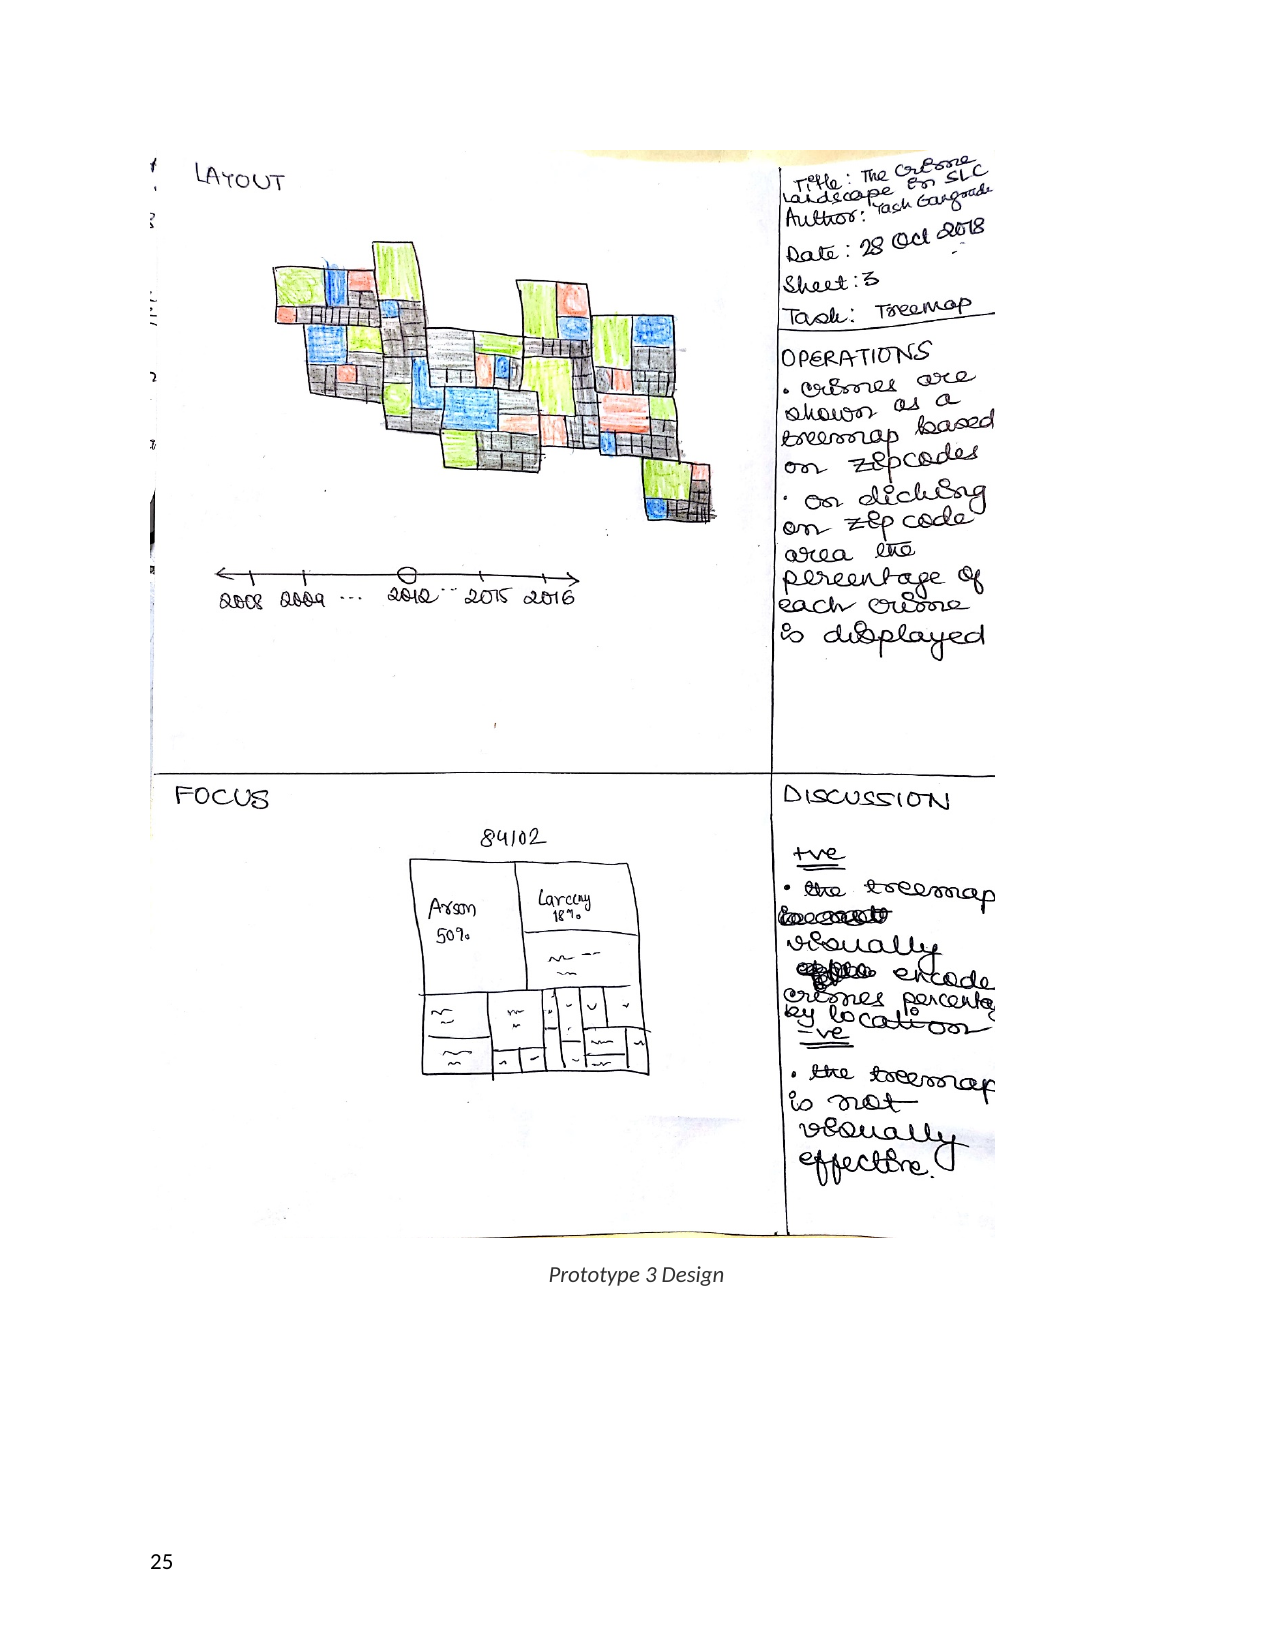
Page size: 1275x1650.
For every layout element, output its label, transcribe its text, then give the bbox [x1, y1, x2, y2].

text Prototype 3 Design [150, 1260, 1125, 1288]
picture [150, 150, 995, 1238]
